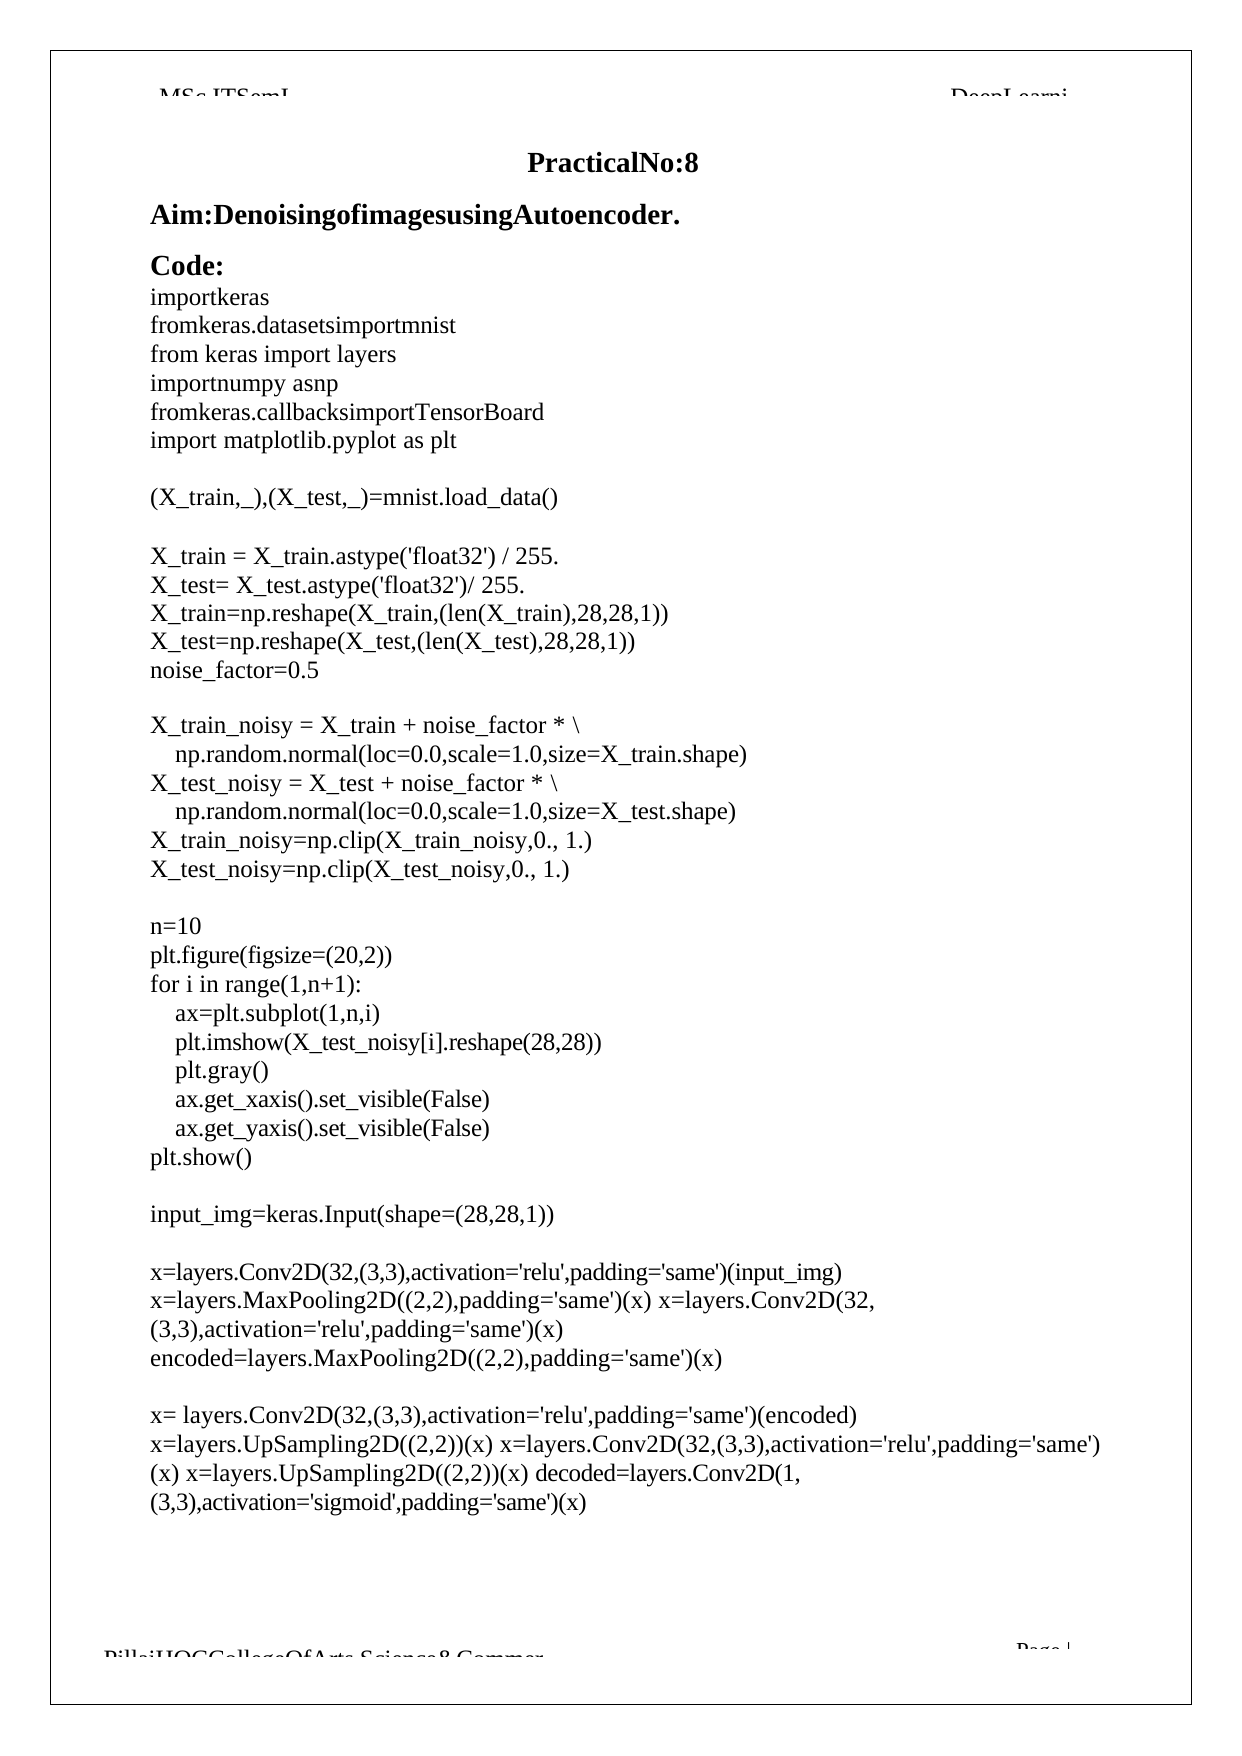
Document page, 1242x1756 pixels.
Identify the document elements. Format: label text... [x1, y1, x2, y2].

text X_test_noisy=np.clip(X_test_noisy,0., 1.) [150, 854, 1104, 883]
text ax.get_xaxis().set_visible(False) ax.get_yaxis().set_visible(False) [175, 1084, 492, 1142]
text X_train_noisy=np.clip(X_train_noisy,0., 1.) [150, 826, 1104, 854]
text noise_factor=0.5 [150, 655, 1104, 684]
text plt.figure(figsize=(20,2)) for i in range(1,n+1): [150, 940, 394, 998]
text n=10 [150, 912, 1104, 940]
subtitle Code: [150, 249, 1104, 282]
text PracticalNo:8 Aim:DenoisingofimagesusingAutoencoder. [150, 145, 701, 231]
text (X_train,_),(X_test,_)=mnist.load_data() [150, 482, 1104, 511]
text importkeras fromkeras.datasetsimportmnist from keras import layers importnumpy asnp [150, 282, 458, 397]
text X_train_noisy = X_train + noise_factor * \ np.random.normal(loc=0.0,scale=1.0,size=X_train.shape) [150, 711, 749, 768]
text fromkeras.callbacksimportTensorBoard import matplotlib.pyplot as plt [150, 397, 546, 454]
text X_test_noisy = X_test + noise_factor * \ np.random.normal(loc=0.0,scale=1.0,size=X_test.shape) [150, 768, 738, 825]
text plt.show() input_img=keras.Input(shape=(28,28,1)) [150, 1142, 556, 1228]
text x=layers.Conv2D(32,(3,3),activation='relu',padding='same')(input_img) x=layers.MaxPooling2D((2,2),padding='same')(x) x=layers.Conv2D(32,(3,3),activation='relu',padding='same')(x) encoded=layers.MaxPooling2D((2,2),padding='same')(x) [150, 1257, 1104, 1372]
text ax=plt.subplot(1,n,i) plt.imshow(X_test_noisy[i].reshape(28,28)) plt.gray() [175, 998, 604, 1084]
text x= layers.Conv2D(32,(3,3),activation='relu',padding='same')(encoded) x=layers.UpSampling2D((2,2))(x) x=layers.Conv2D(32,(3,3),activation='relu',padding='same')(x) x=layers.UpSampling2D((2,2))(x) decoded=layers.Conv2D(1,(3,3),activation='sigmoid',padding='same')(x) [150, 1400, 1104, 1515]
text X_train = X_train.astype('float32') / 255. X_test= X_test.astype('float32')/ 255. [150, 541, 561, 599]
text X_train=np.reshape(X_train,(len(X_train),28,28,1)) X_test=np.reshape(X_test,(len(X_test),28,28,1)) [150, 600, 671, 655]
